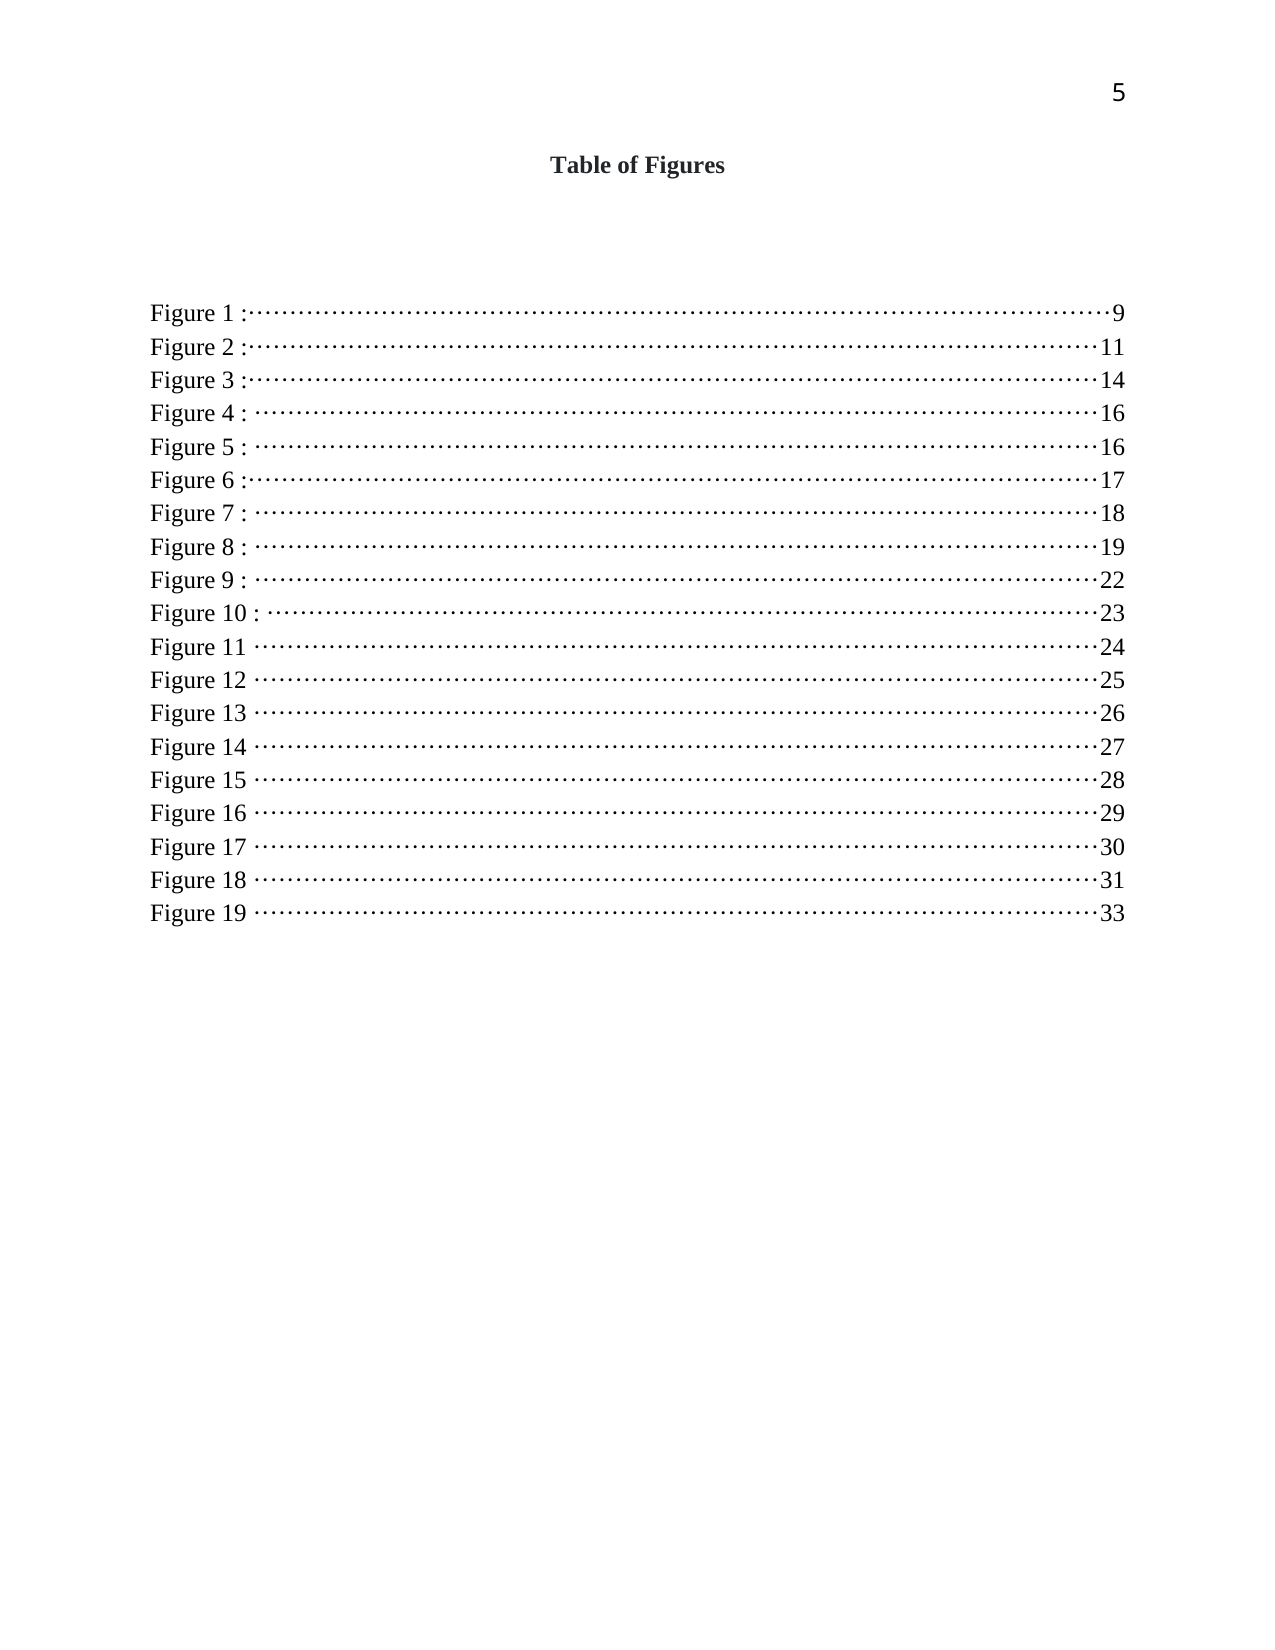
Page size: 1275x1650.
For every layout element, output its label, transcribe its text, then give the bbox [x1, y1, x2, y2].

text Figure 4 : 16 [150, 398, 1125, 427]
text Figure 9 : 22 [150, 565, 1125, 594]
text Figure 12 25 [150, 665, 1125, 694]
text Figure 16 29 [150, 798, 1125, 827]
text Table of Figures [150, 150, 1125, 179]
text Figure 17 30 [150, 832, 1125, 860]
text Figure 8 : 19 [150, 532, 1125, 560]
text Figure 18 31 [150, 865, 1125, 894]
text Figure 14 27 [150, 732, 1125, 760]
text Figure 19 33 [150, 898, 1125, 927]
text Figure 7 : 18 [150, 498, 1125, 527]
text Figure 5 : 16 [150, 432, 1125, 460]
text Figure 3 : 14 [150, 365, 1125, 394]
text Figure 1 : 9 [150, 298, 1125, 327]
text Figure 15 28 [150, 765, 1125, 794]
text Figure 10 : 23 [150, 598, 1125, 627]
text Figure 13 26 [150, 698, 1125, 727]
text Figure 11 24 [150, 632, 1125, 660]
text Figure 6 : 17 [150, 465, 1125, 494]
text Figure 2 : 11 [150, 332, 1125, 360]
